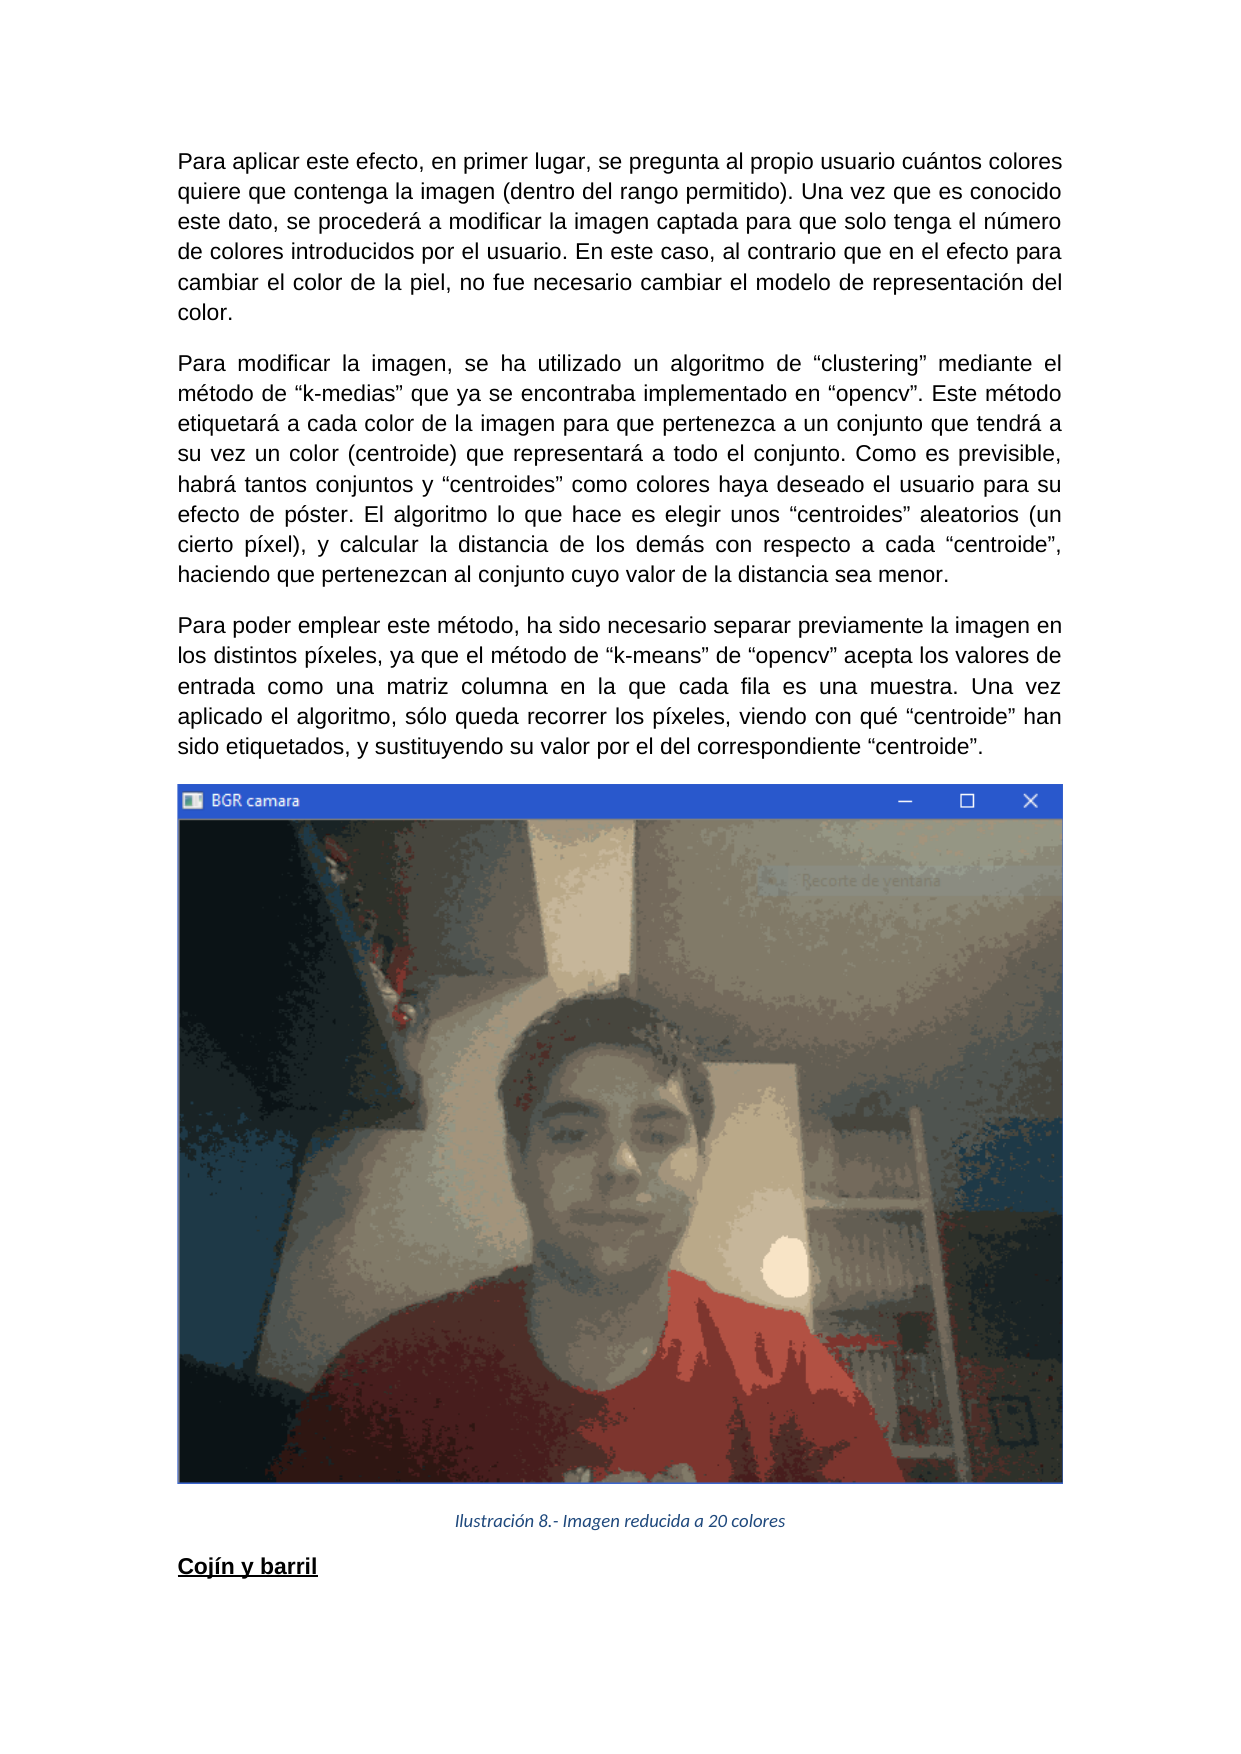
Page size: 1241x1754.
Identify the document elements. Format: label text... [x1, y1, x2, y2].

picture [177, 784, 1063, 1484]
text Para aplicar este efecto, en primer lugar, se pregunta al propio usuario cuántos colores quiere que contenga la imagen (dentro del rango permitido). Una vez que es conocido este dato, se procederá a modificar la imagen captada para que solo tenga el número de colores introducidos por el usuario. En este caso, al contrario que en el efecto para cambiar el color de la piel, no fue necesario cambiar el modelo de representación del color. [177, 148, 1063, 325]
text Cojín y barril [177, 1553, 1063, 1579]
text Para poder emplear este método, ha sido necesario separar previamente la imagen en los distintos píxeles, ya que el método de “k-means” de “opencv” acepta los valores de entrada como una matriz columna en la que cada fila es una muestra. Una vez aplicado el algoritmo, sólo queda recorrer los píxeles, viendo con qué “centroide” han sido etiquetados, y sustituyendo su valor por el del correspondiente “centroide”. [177, 612, 1063, 759]
text Para modificar la imagen, se ha utilizado un algoritmo de “clustering” mediante el método de “k-medias” que ya se encontraba implementado en “opencv”. Este método etiquetará a cada color de la imagen para que pertenezca a un conjunto que tendrá a su vez un color (centroide) que representará a todo el conjunto. Como es previsible, habrá tantos conjuntos y “centroides” como colores haya deseado el usuario para su efecto de póster. El algoritmo lo que hace es elegir unos “centroides” aleatorios (un cierto píxel), y calcular la distancia de los demás con respecto a cada “centroide”, haciendo que pertenezcan al conjunto cuyo valor de la distancia sea menor. [177, 350, 1063, 587]
text Ilustración 8.- Imagen reducida a 20 colores [177, 1509, 1063, 1532]
